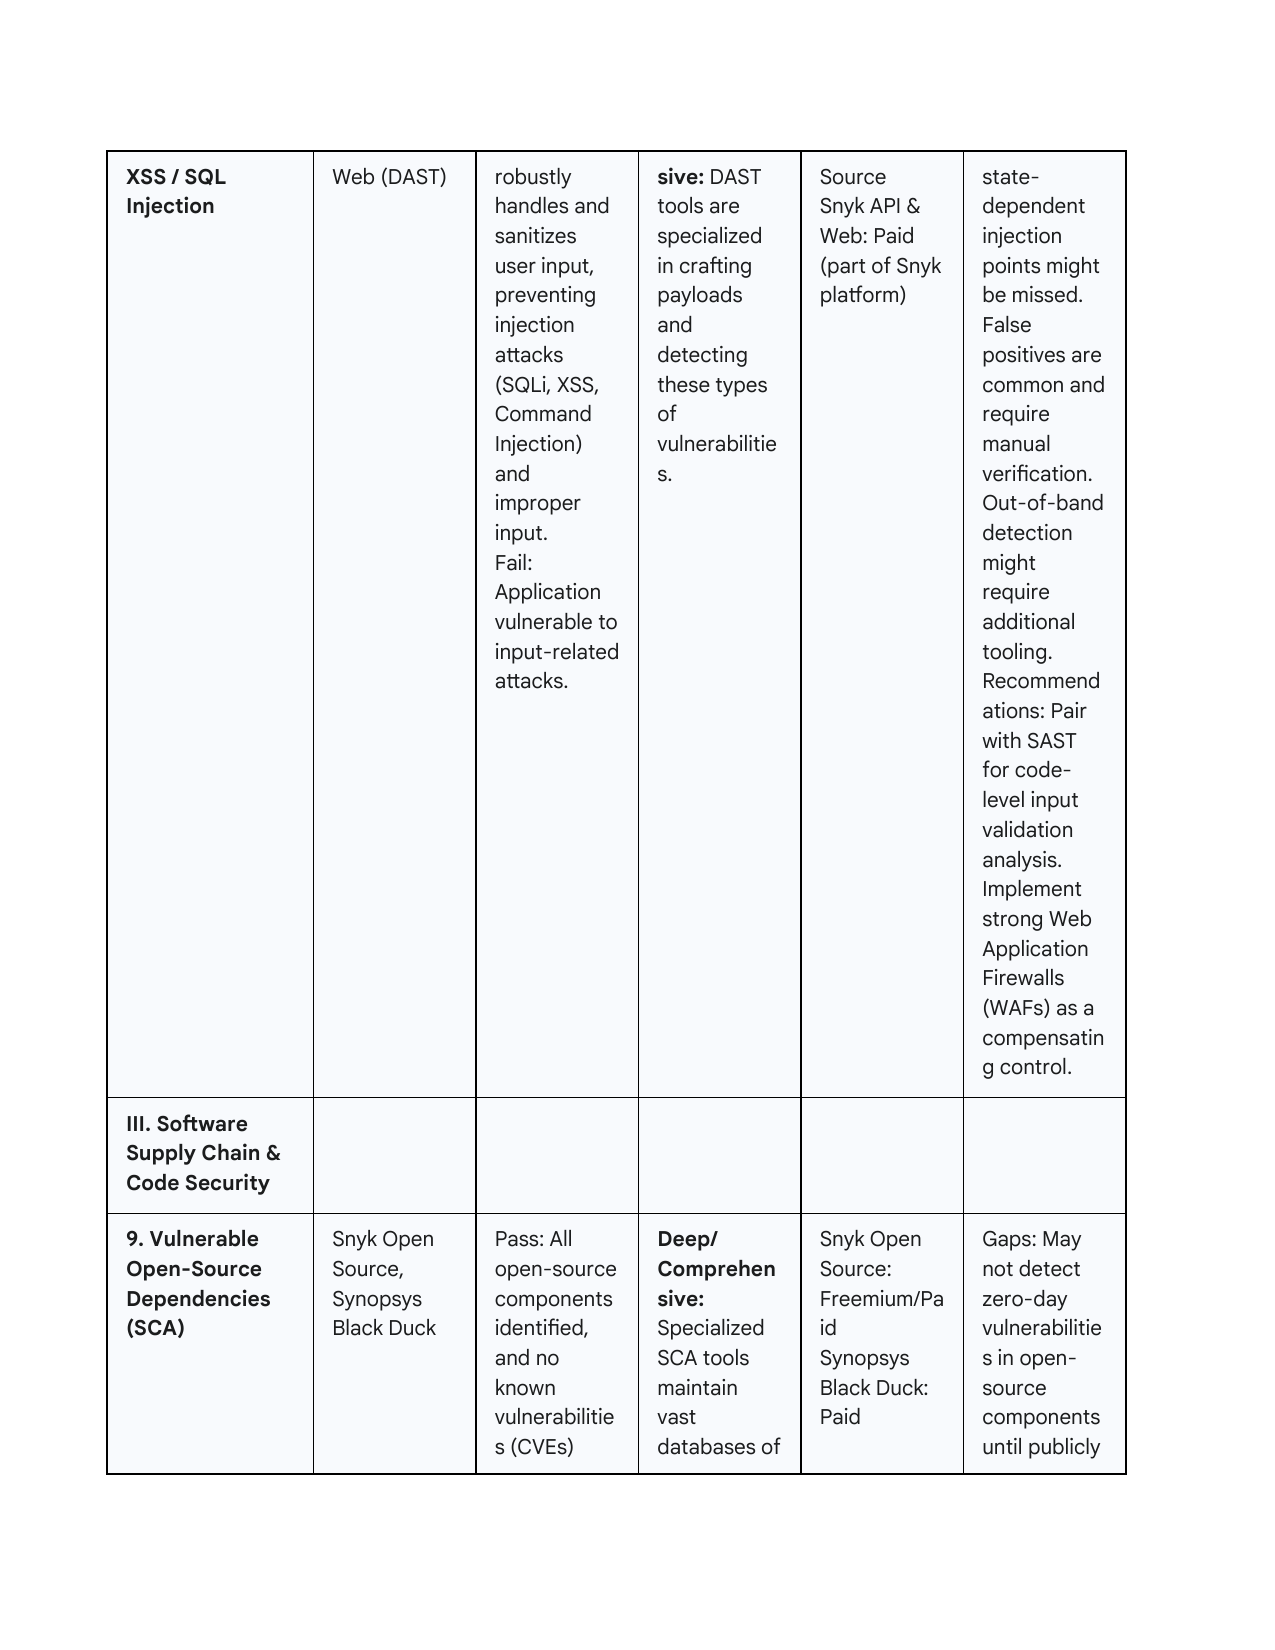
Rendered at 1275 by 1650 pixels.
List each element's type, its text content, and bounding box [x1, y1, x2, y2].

table_cell III. Software Supply Chain & Code Security [108, 1098, 313, 1212]
table_cell [639, 1098, 800, 1212]
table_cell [802, 152, 963, 1097]
table_cell [314, 1098, 475, 1212]
table_cell [802, 1098, 963, 1212]
table_cell [477, 1098, 638, 1212]
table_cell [802, 1214, 963, 1473]
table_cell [314, 1214, 475, 1473]
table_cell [964, 1214, 1125, 1473]
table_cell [964, 152, 1125, 1097]
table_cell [108, 1214, 313, 1473]
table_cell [639, 1214, 800, 1473]
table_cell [477, 1214, 638, 1473]
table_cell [639, 152, 800, 1097]
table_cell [314, 152, 475, 1097]
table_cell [108, 152, 313, 1097]
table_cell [477, 152, 638, 1097]
table_cell [964, 1098, 1125, 1212]
